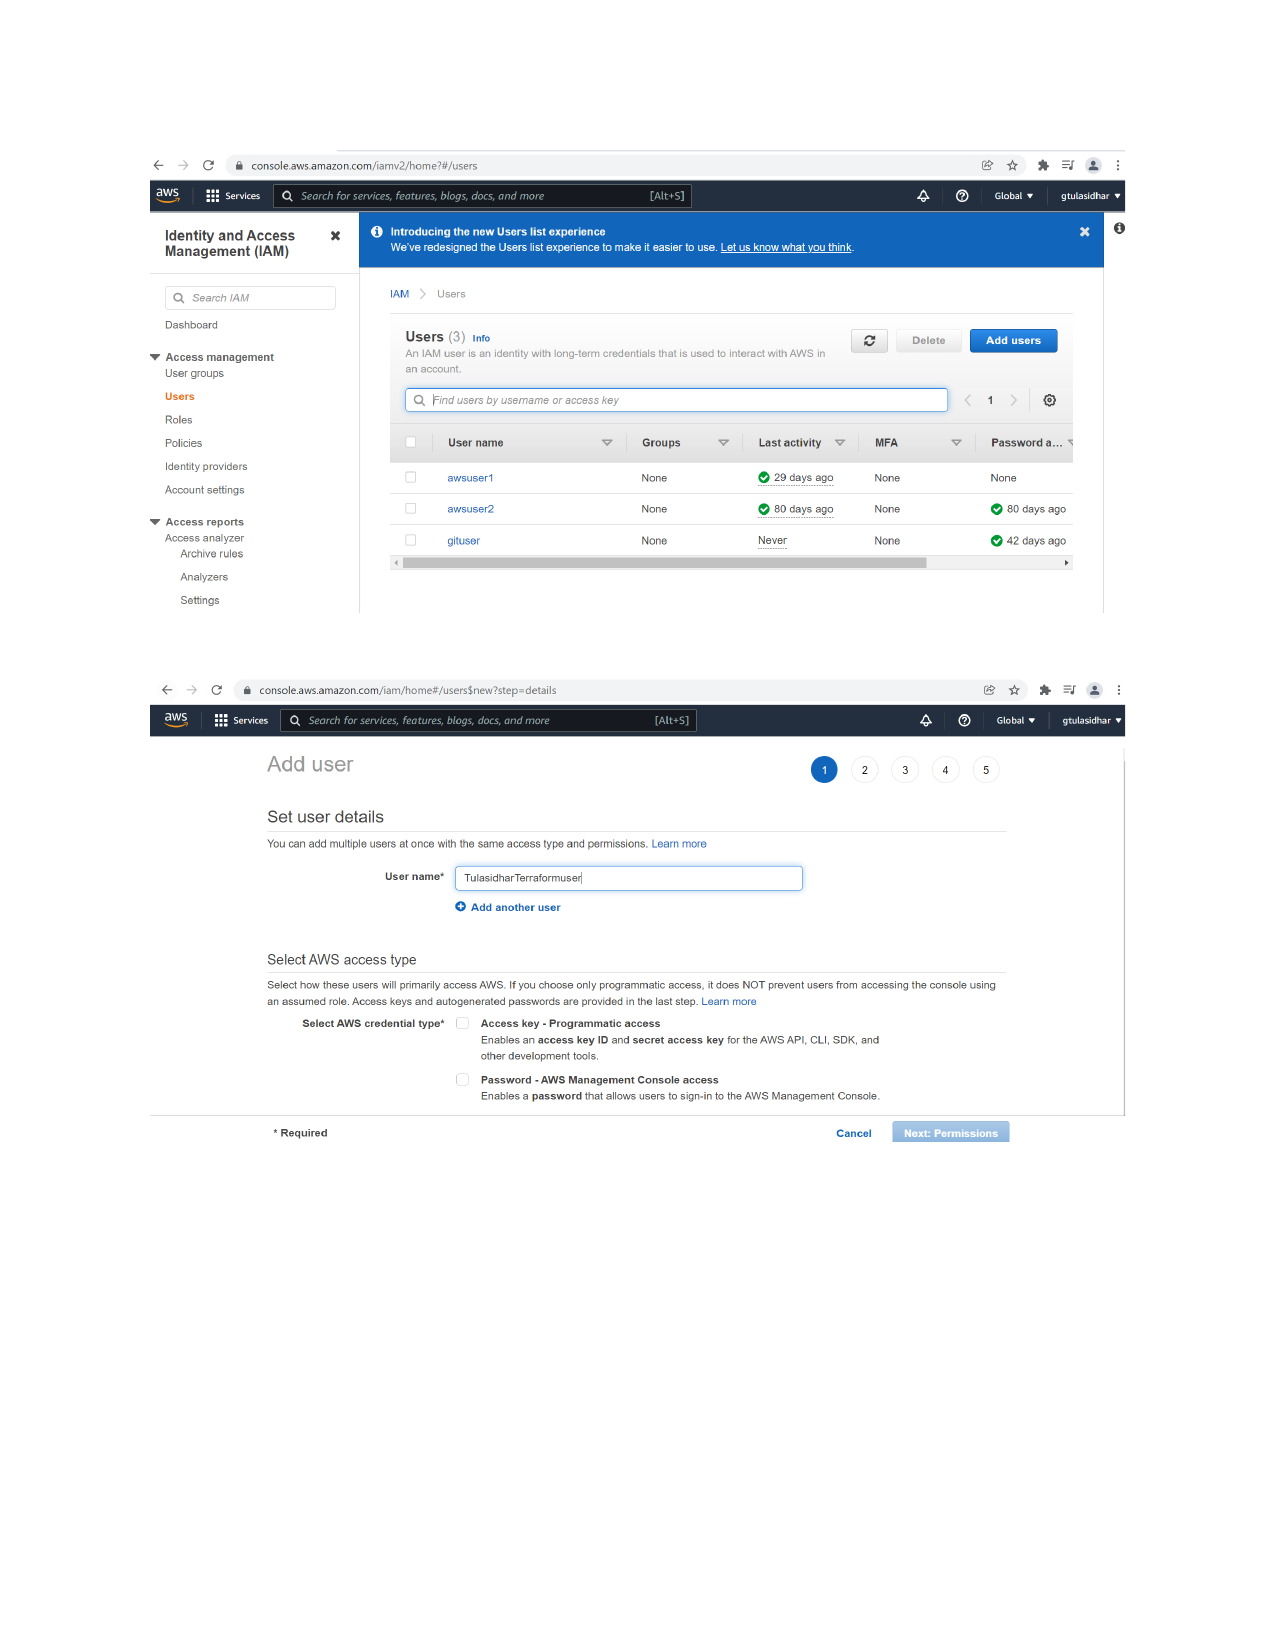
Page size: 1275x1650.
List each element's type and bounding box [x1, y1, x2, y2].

picture [150, 678, 1125, 1142]
picture [150, 150, 1125, 613]
